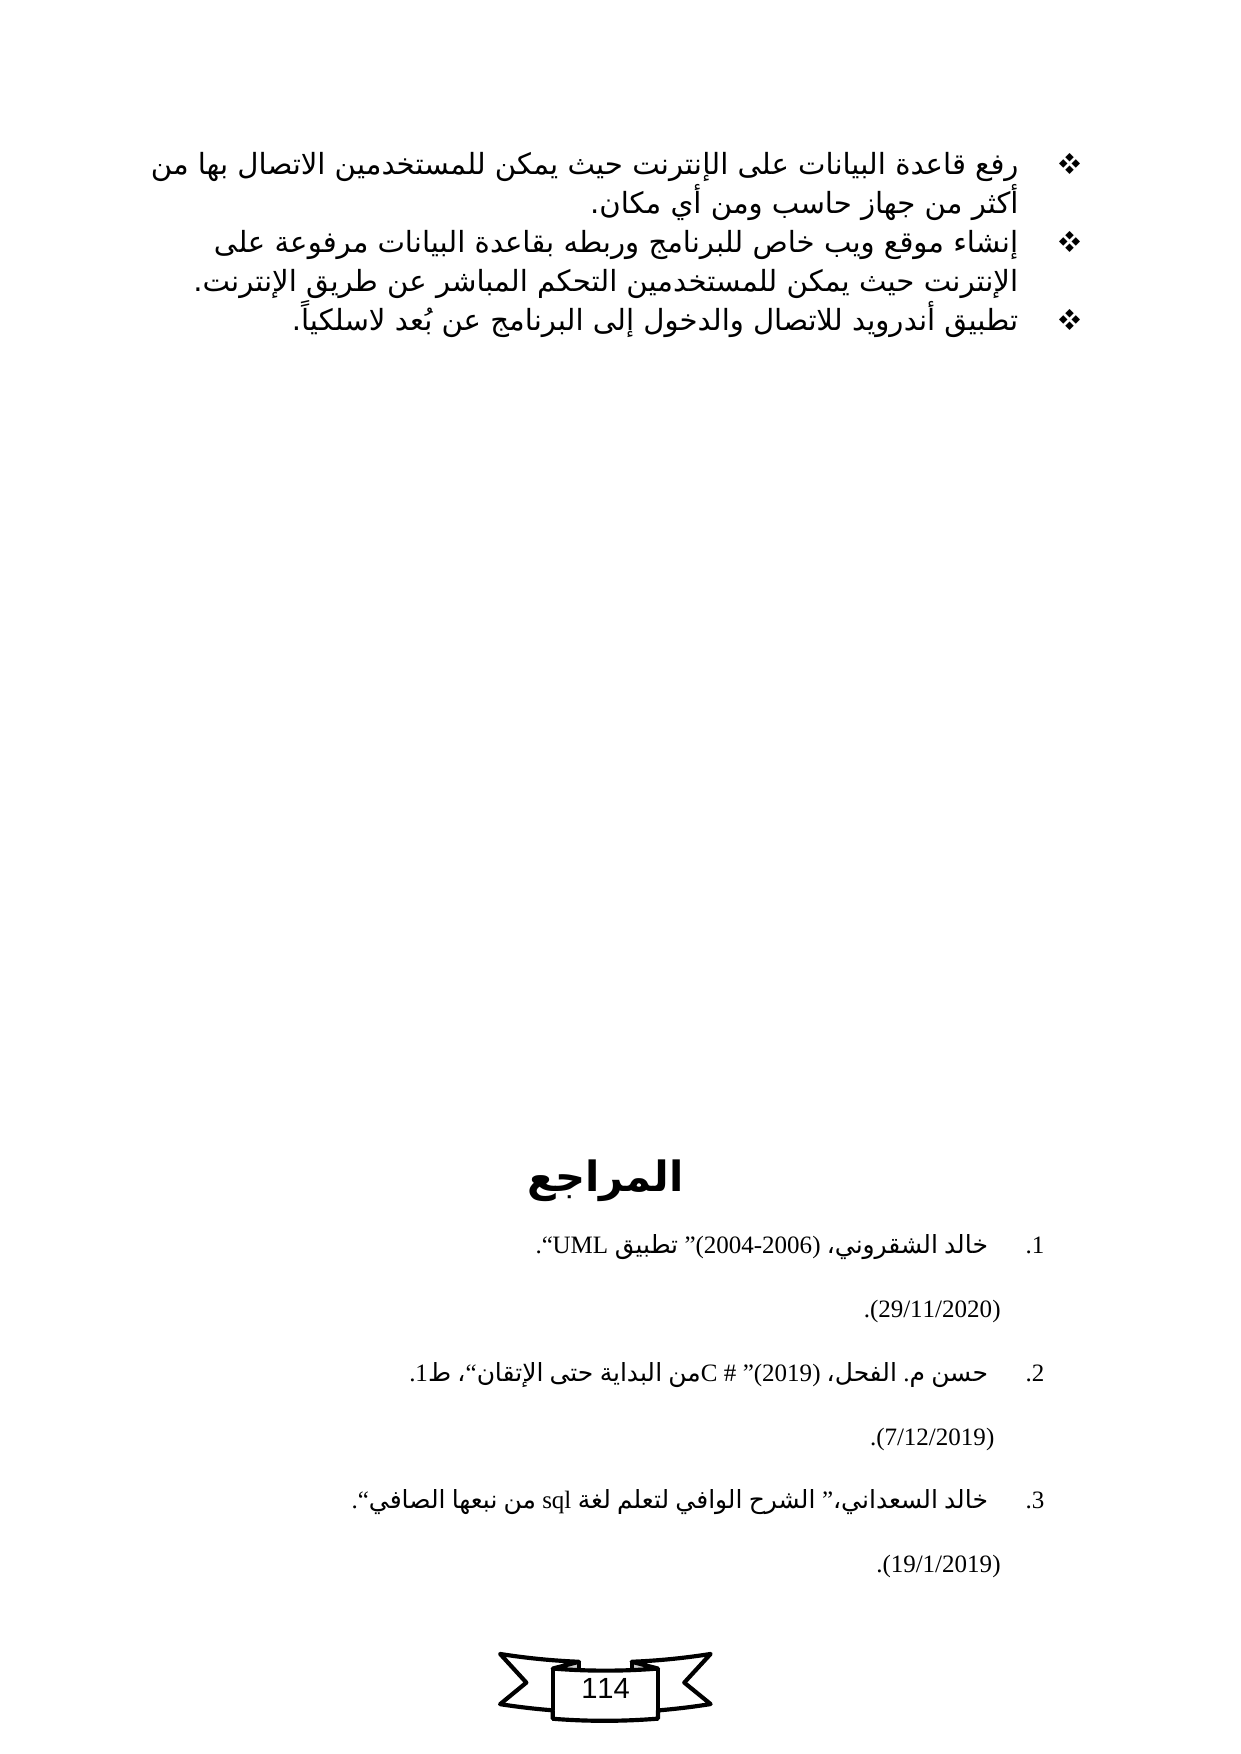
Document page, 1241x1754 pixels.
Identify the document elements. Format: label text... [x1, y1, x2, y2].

list إنشاء موقع ويب خاص للبرنامج وربطه بقاعدة البيانات مرفوعة على الإنترنت حيث يمكن للمستخدمين التحكم المباشر عن طريق الإنترنت. [148, 226, 1056, 298]
list حسن م. الفحل، (2019)” # Cمن البداية حتى الإتقان“، ط1. [148, 1358, 1026, 1386]
text (19/1/2019). [148, 1549, 1026, 1578]
text (7/12/2019). [148, 1422, 1026, 1450]
list رفع قاعدة البيانات على الإنترنت حيث يمكن للمستخدمين الاتصال بها من أكثر من جهاز حاسب ومن أي مكان. [148, 148, 1056, 221]
text (29/11/2020). [148, 1294, 1026, 1322]
list خالد السعداني،” الشرح الوافي لتعلم لغة sql من نبعها الصافي“. [148, 1486, 1026, 1514]
list خالد الشقروني، (2006-2004)” تطبيق UML“. [148, 1230, 1026, 1258]
text المراجع [148, 1153, 1063, 1202]
list تطبيق أندرويد للاتصال والدخول إلى البرنامج عن بُعد لاسلكياً. [148, 303, 1056, 337]
